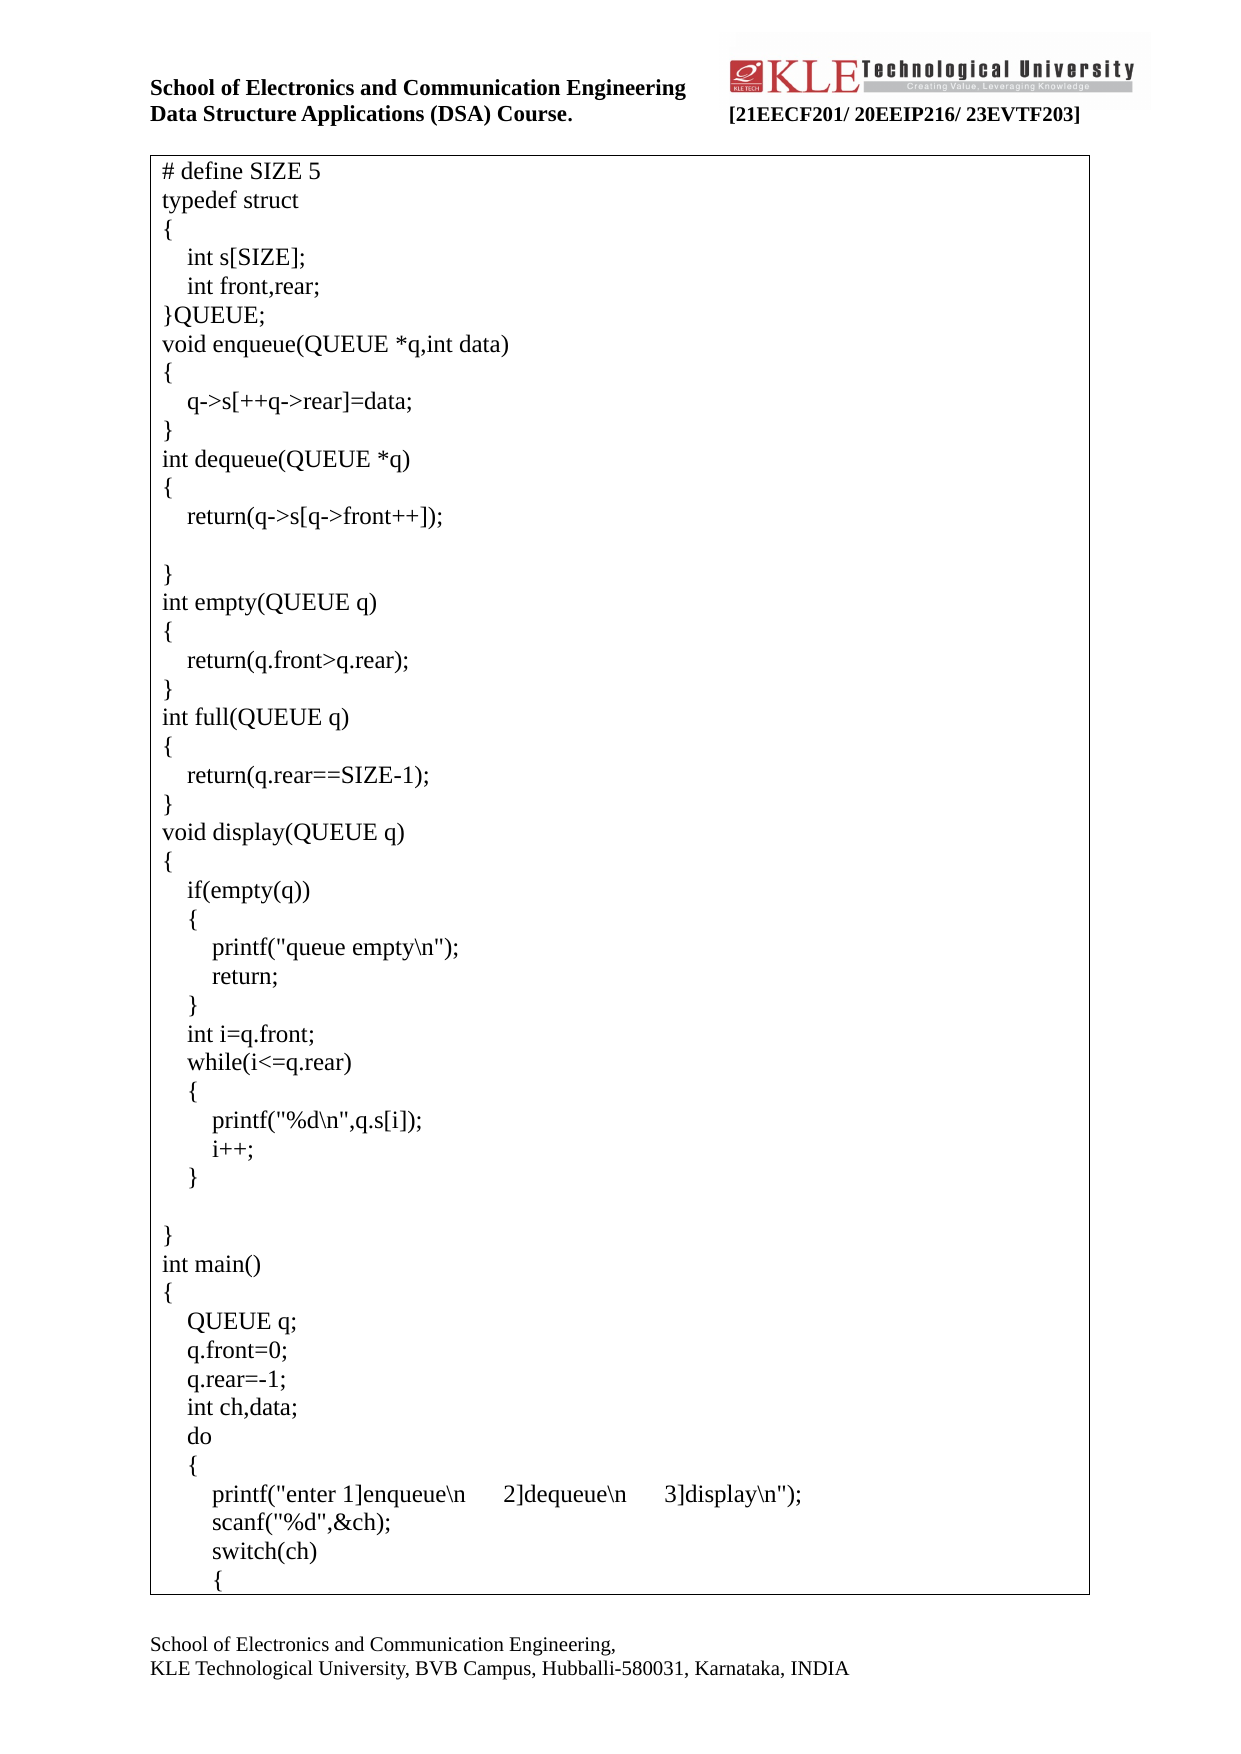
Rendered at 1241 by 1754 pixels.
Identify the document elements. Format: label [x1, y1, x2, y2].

table_cell [151, 156, 1089, 1594]
picture [719, 32, 1151, 110]
